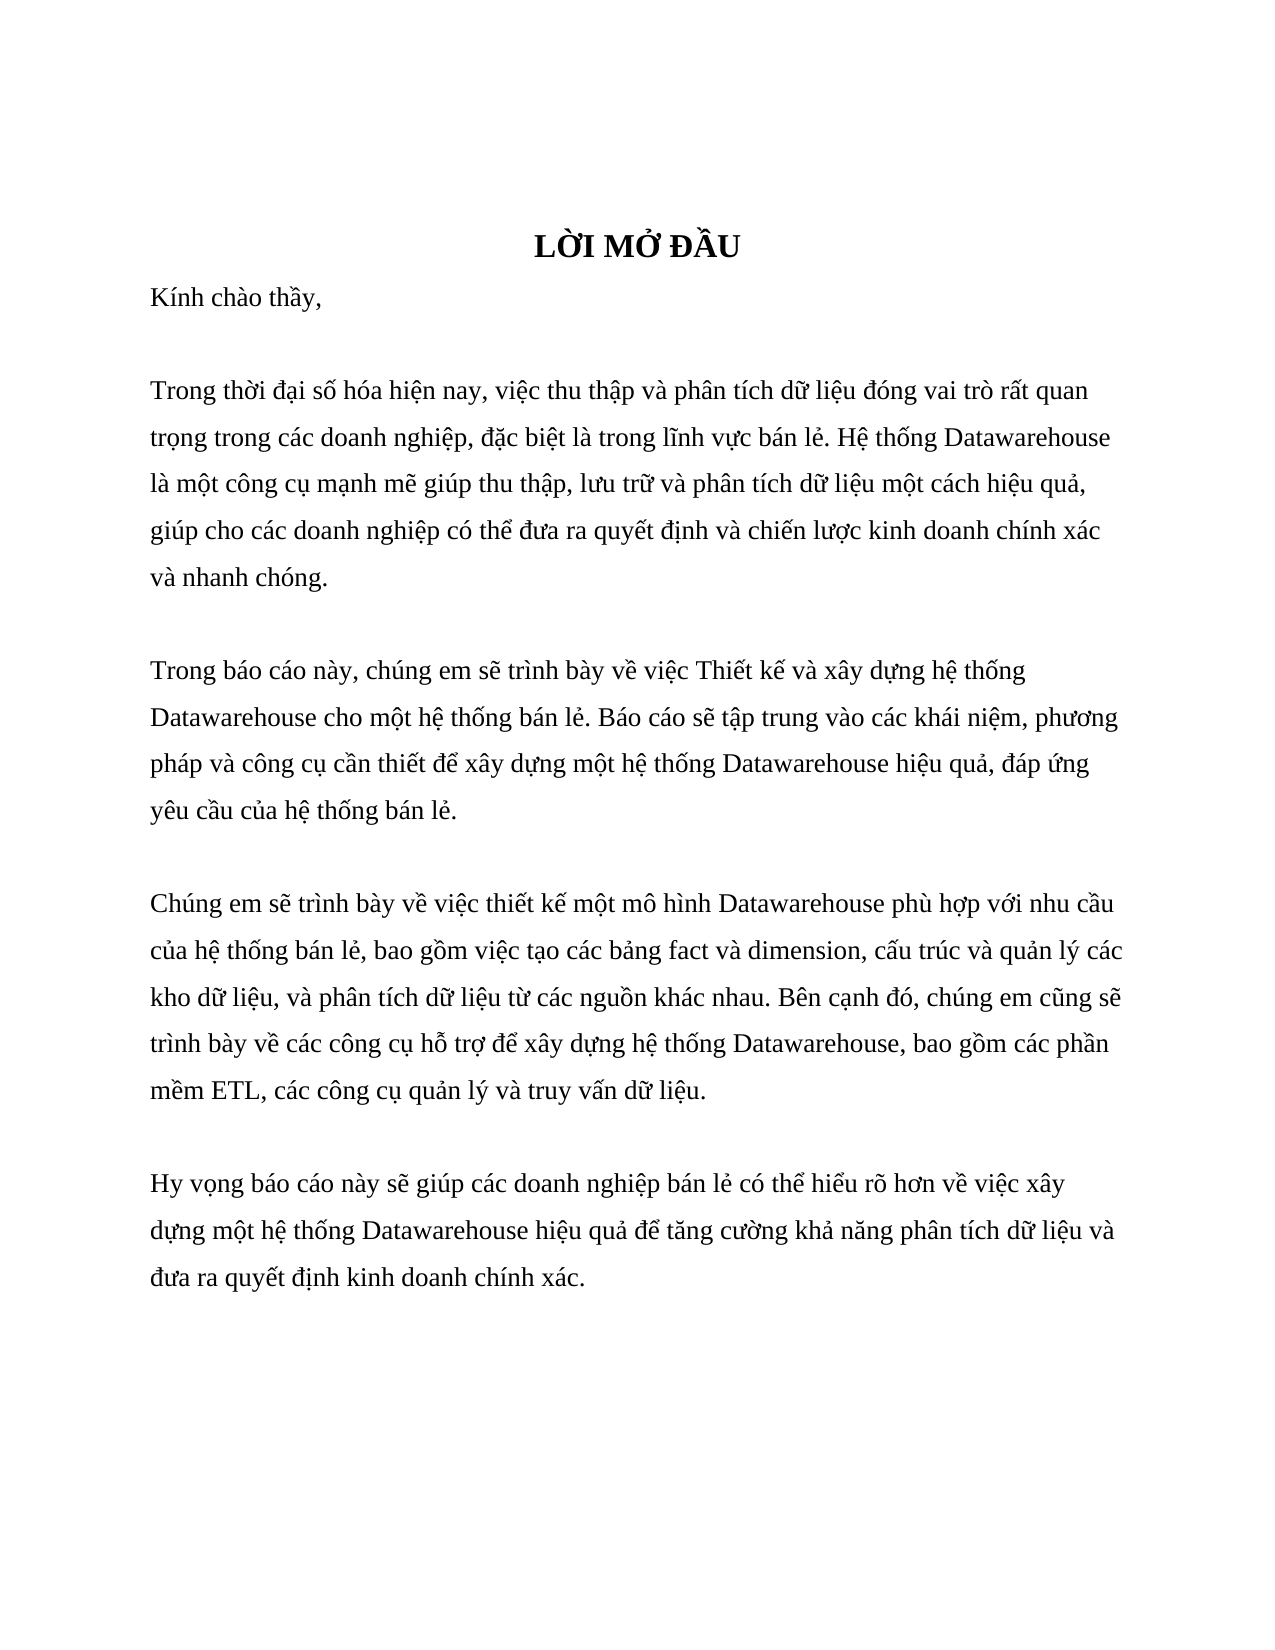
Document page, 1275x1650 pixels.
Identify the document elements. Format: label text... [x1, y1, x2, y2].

text Trong báo cáo này, chúng em sẽ trình bày về việc Thiết kế và xây dựng hệ thống Datawarehouse cho một hệ thống bán lẻ. Báo cáo sẽ tập trung vào các khái niệm, phương pháp và công cụ cần thiết để xây dựng một hệ thống Datawarehouse hiệu quả, đáp ứng yêu cầu của hệ thống bán lẻ. [150, 654, 1125, 825]
text Chúng em sẽ trình bày về việc thiết kế một mô hình Datawarehouse phù hợp với nhu cầu của hệ thống bán lẻ, bao gồm việc tạo các bảng fact và dimension, cấu trúc và quản lý các kho dữ liệu, và phân tích dữ liệu từ các nguồn khác nhau. Bên cạnh đó, chúng em cũng sẽ trình bày về các công cụ hỗ trợ để xây dựng hệ thống Datawarehouse, bao gồm các phần mềm ETL, các công cụ quản lý và truy vấn dữ liệu. [150, 887, 1125, 1105]
text Trong thời đại số hóa hiện nay, việc thu thập và phân tích dữ liệu đóng vai trò rất quan trọng trong các doanh nghiệp, đặc biệt là trong lĩnh vực bán lẻ. Hệ thống Datawarehouse là một công cụ mạnh mẽ giúp thu thập, lưu trữ và phân tích dữ liệu một cách hiệu quả, giúp cho các doanh nghiệp có thể đưa ra quyết định và chiến lược kinh doanh chính xác và nhanh chóng. [150, 374, 1125, 592]
text Kính chào thầy, [150, 281, 1125, 312]
text Hy vọng báo cáo này sẽ giúp các doanh nghiệp bán lẻ có thể hiểu rõ hơn về việc xây dựng một hệ thống Datawarehouse hiệu quả để tăng cường khả năng phân tích dữ liệu và đưa ra quyết định kinh doanh chính xác. [150, 1167, 1125, 1292]
text LỜI MỞ ĐẦU [150, 226, 1125, 264]
